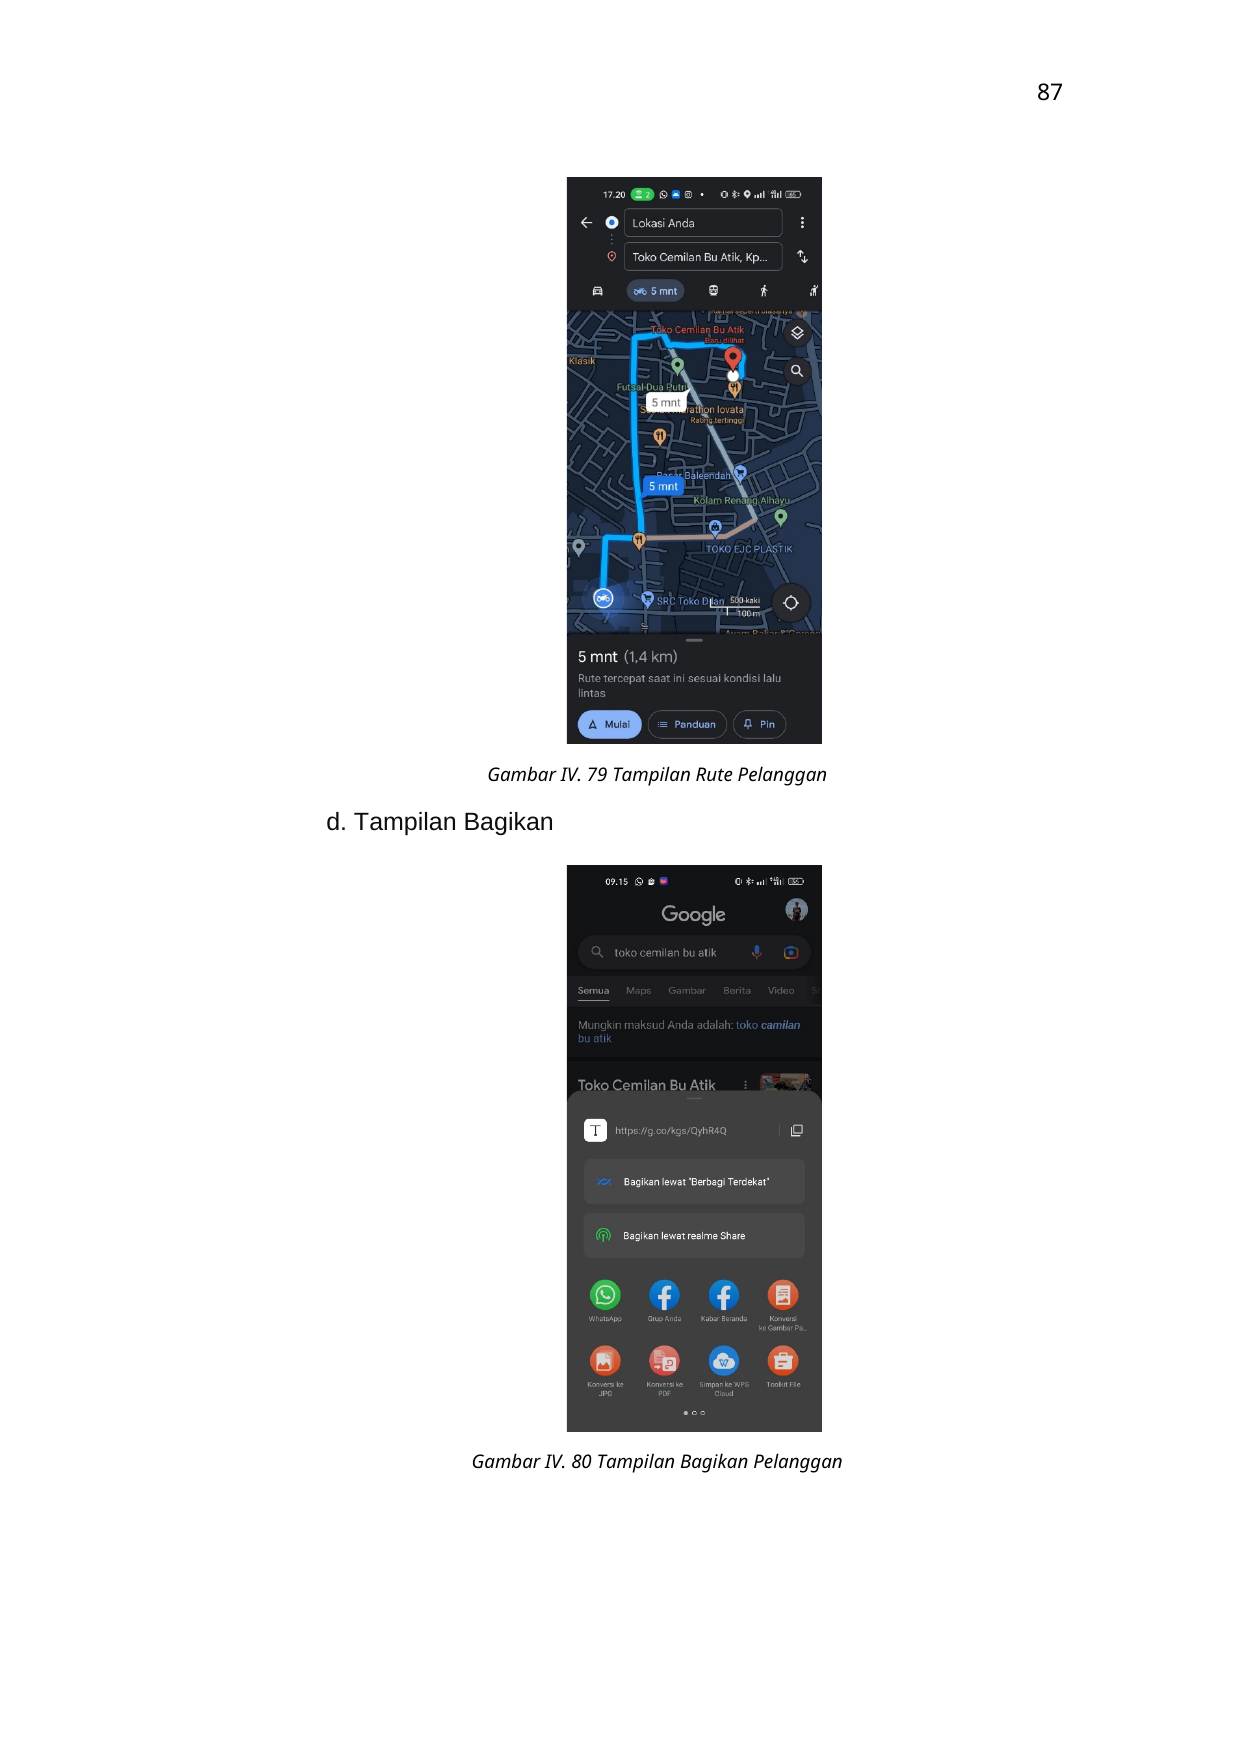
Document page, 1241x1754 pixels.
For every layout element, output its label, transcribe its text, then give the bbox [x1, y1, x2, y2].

text Gambar IV. 80 Tampilan Bagikan Pelanggan [251, 1449, 1063, 1474]
text d. Tampilan Bagikan [326, 807, 1063, 836]
text Gambar IV. 79 Tampilan Rute Pelanggan [251, 761, 1063, 786]
picture [566, 865, 822, 1432]
picture [566, 177, 822, 744]
